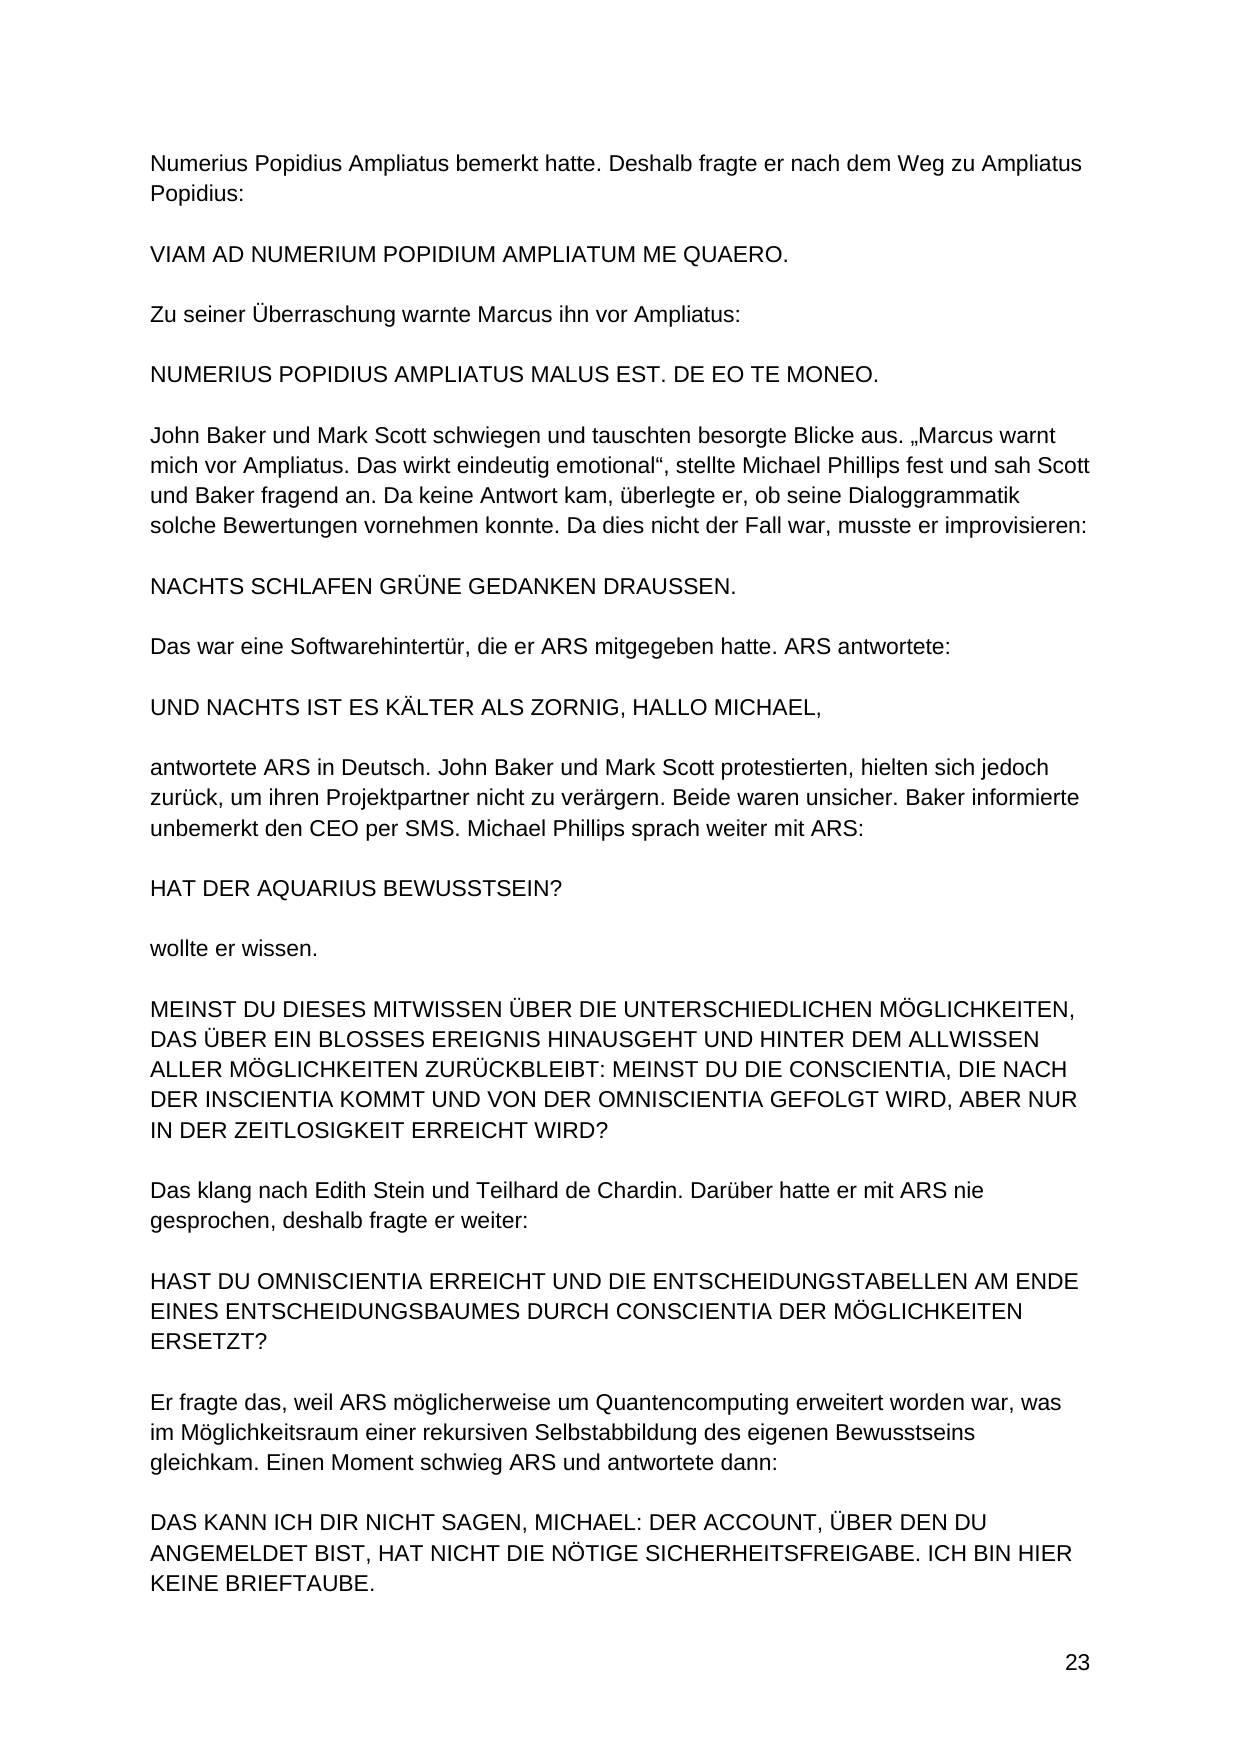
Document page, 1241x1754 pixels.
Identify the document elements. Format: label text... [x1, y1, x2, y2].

text MEINST DU DIESES MITWISSEN ÜBER DIE UNTERSCHIEDLICHEN MÖGLICHKEITEN, DAS ÜBER EIN BLOSSES EREIGNIS HINAUSGEHT UND HINTER DEM ALLWISSEN ALLER MÖGLICHKEITEN ZURÜCKBLEIBT: MEINST DU DIE CONSCIENTIA, DIE NACH DER INSCIENTIA KOMMT UND VON DER OMNISCIENTIA GEFOLGT WIRD, ABER NUR IN DER ZEITLOSIGKEIT ERREICHT WIRD? [150, 996, 1090, 1143]
text NUMERIUS POPIDIUS AMPLIATUS MALUS EST. DE EO TE MONEO. [150, 361, 1090, 388]
text NACHTS SCHLAFEN GRÜNE GEDANKEN DRAUSSEN. [150, 573, 1090, 599]
text VIAM AD NUMERIUM POPIDIUM AMPLIATUM ME QUAERO. [150, 241, 1090, 267]
text John Baker und Mark Scott schwiegen und tauschten besorgte Blicke aus. „Marcus warnt mich vor Ampliatus. Das wirkt eindeutig emotional“, stellte Michael Phillips fest und sah Scott und Baker fragend an. Da keine Antwort kam, überlegte er, ob seine Dialoggrammatik solche Bewertungen vornehmen konnte. Da dies nicht der Fall war, musste er improvisieren: [150, 422, 1090, 539]
text wollte er wissen. [150, 935, 1090, 962]
text DAS KANN ICH DIR NICHT SAGEN, MICHAEL: DER ACCOUNT, ÜBER DEN DU ANGEMELDET BIST, HAT NICHT DIE NÖTIGE SICHERHEITSFREIGABE. ICH BIN HIER KEINE BRIEFTAUBE. [150, 1509, 1090, 1596]
text HAST DU OMNISCIENTIA ERREICHT UND DIE ENTSCHEIDUNGSTABELLEN AM ENDE EINES ENTSCHEIDUNGSBAUMES DURCH CONSCIENTIA DER MÖGLICHKEITEN ERSETZT? [150, 1268, 1090, 1354]
text Das war eine Softwarehintertür, die er ARS mitgegeben hatte. ARS antwortete: [150, 633, 1090, 660]
text antwortete ARS in Deutsch. John Baker und Mark Scott protestierten, hielten sich jedoch zurück, um ihren Projektpartner nicht zu verärgern. Beide waren unsicher. Baker informierte unbemerkt den CEO per SMS. Michael Phillips sprach weiter mit ARS: [150, 754, 1090, 841]
text Er fragte das, weil ARS möglicherweise um Quantencomputing erweitert worden war, was im Möglichkeitsraum einer rekursiven Selbstabbildung des eigenen Bewusstseins gleichkam. Einen Moment schwieg ARS und antwortete dann: [150, 1388, 1090, 1475]
text UND NACHTS IST ES KÄLTER ALS ZORNIG, HALLO MICHAEL, [150, 694, 1090, 720]
text HAT DER AQUARIUS BEWUSSTSEIN? [150, 875, 1090, 901]
text Das klang nach Edith Stein und Teilhard de Chardin. Darüber hatte er mit ARS nie gesprochen, deshalb fragte er weiter: [150, 1177, 1090, 1234]
text Zu seiner Überraschung warnte Marcus ihn vor Ampliatus: [150, 301, 1090, 327]
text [150, 150, 1090, 207]
